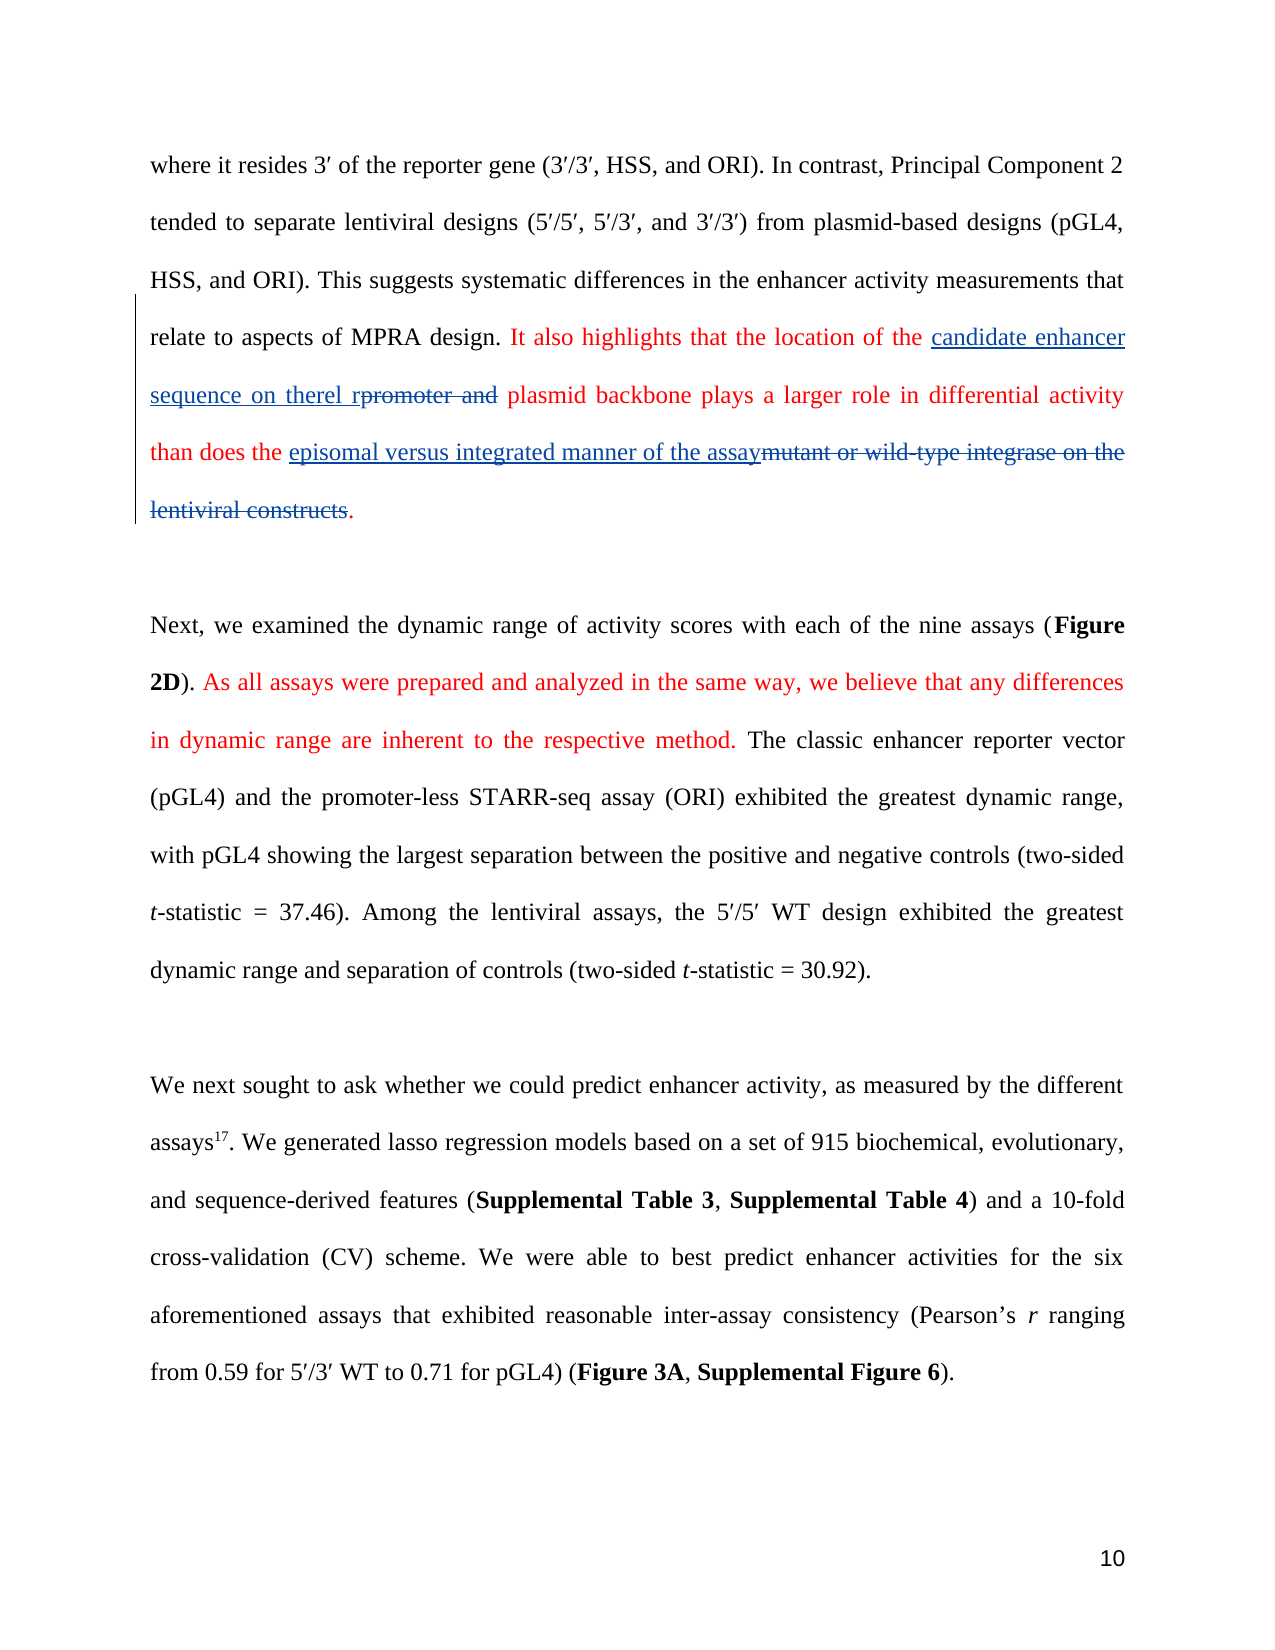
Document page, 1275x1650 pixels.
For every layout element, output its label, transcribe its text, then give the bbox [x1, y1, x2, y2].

text We next sought to ask whether we could predict enhancer activity, as measured by the different assays17. We generated lasso regression models based on a set of 915 biochemical, evolutionary, and sequence-derived features (Supplemental Table 3, Supplemental Table 4) and a 10-fold cross-validation (CV) scheme. We were able to best predict enhancer activities for the six aforementioned assays that exhibited reasonable inter-assay consistency (Pearson’s r ranging from 0.59 for 5′/3′ WT to 0.71 for pGL4) (Figure 3A, Supplemental Figure 6). [150, 1070, 1125, 1386]
text Next, we examined the dynamic range of activity scores with each of the nine assays (Figure 2D). As all assays were prepared and analyzed in the same way, we believe that any differences in dynamic range are inherent to the respective method. The classic enhancer reporter vector (pGL4) and the promoter-less STARR-seq assay (ORI) exhibited the greatest dynamic range, with pGL4 showing the largest separation between the positive and negative controls (two-sided t-statistic = 37.46). Among the lentiviral assays, the 5′/5′ WT design exhibited the greatest dynamic range and separation of controls (two-sided t-statistic = 30.92). [150, 610, 1125, 984]
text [150, 150, 1125, 524]
